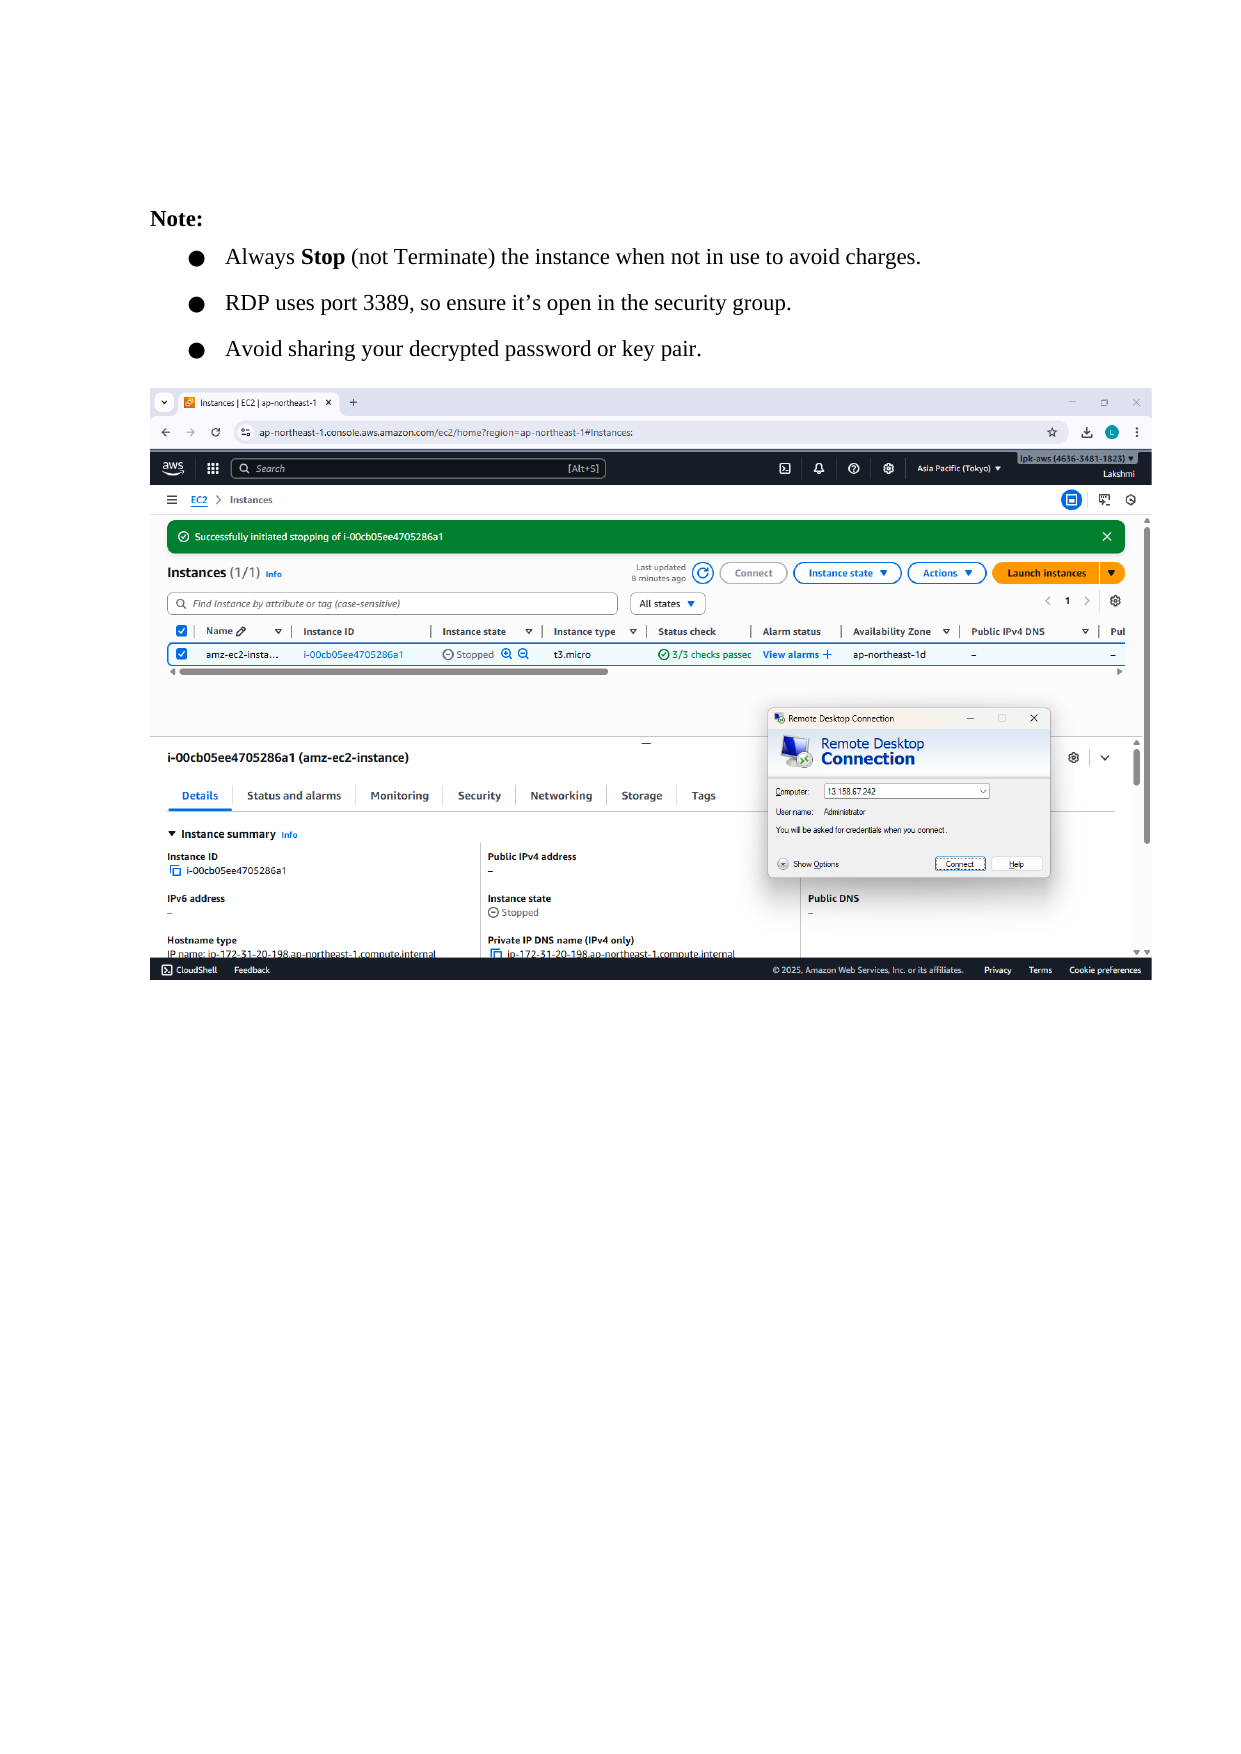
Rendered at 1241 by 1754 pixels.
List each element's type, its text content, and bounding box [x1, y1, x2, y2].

list RDP uses port 3389, so ensure it’s open in the security group. [187, 280, 1117, 323]
text Note: [150, 206, 1117, 232]
list Always Stop (not Terminate) the instance when not in use to avoid charges. [187, 234, 1117, 277]
list Avoid sharing your decrypted password or key pair. [187, 326, 1117, 369]
picture [150, 388, 1152, 980]
